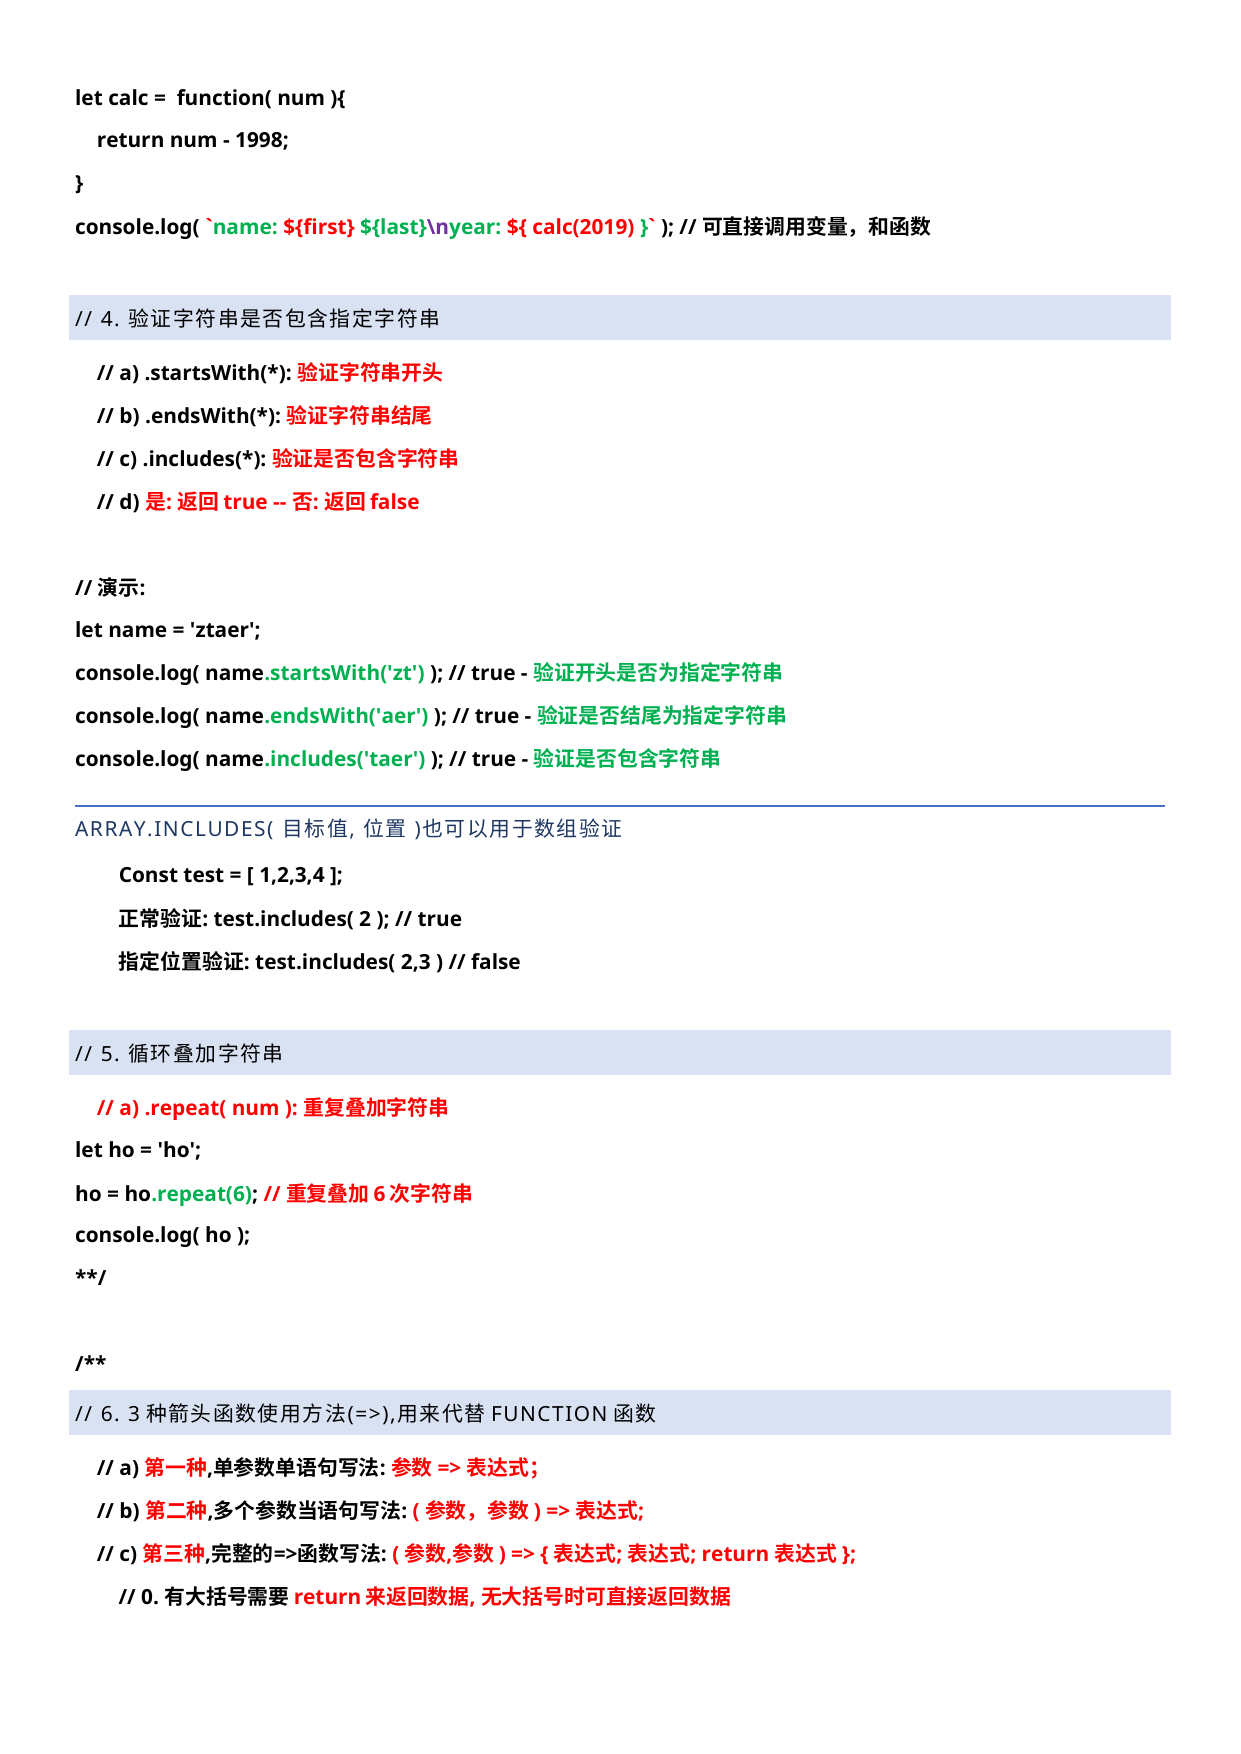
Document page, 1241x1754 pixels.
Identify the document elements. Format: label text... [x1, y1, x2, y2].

text console.log( ho ); [75, 1219, 1165, 1251]
text console.log( name.startsWith('zt') ); // true - 验证开头是否为指定字符串 [75, 656, 1165, 688]
text /** [75, 1347, 1165, 1380]
text ho = ho.repeat(6); // 重复叠加6次字符串 [75, 1176, 1165, 1208]
text } [75, 167, 1165, 199]
text let ho = 'ho'; [75, 1133, 1165, 1165]
text return num - 1998; [75, 124, 1165, 156]
subtitle Array.includes( 目标值, 位置 )也可以用于数组验证 [75, 807, 1165, 843]
text console.log( name.includes('taer') ); // true - 验证是否包含字符串 [75, 741, 1165, 774]
text console.log( `name: ${first} ${last}\nyear: ${ calc(2019) }` ); // 可直接调用变量，和函数 [75, 209, 1165, 242]
subtitle // 6. 3种箭头函数使用方法(=>),用来代替function函数 [75, 1397, 1165, 1429]
text // c) 第三种,完整的=>函数写法: ( 参数,参数 ) => { 表达式; 表达式; return 表达式 }; [75, 1536, 1165, 1568]
text // c) .includes(*): 验证是否包含字符串 [75, 441, 1165, 473]
text // 演示: [75, 570, 1165, 602]
text let name = 'ztaer'; [75, 613, 1165, 645]
text // 0. 有大括号需要return来返回数据, 无大括号时可直接返回数据 [75, 1579, 1165, 1611]
text // b) 第二种,多个参数当语句写法: ( 参数，参数 ) => 表达式; [75, 1493, 1165, 1526]
text Const test = [ 1,2,3,4 ]; [75, 858, 1165, 891]
text **/ [75, 1262, 1165, 1294]
text 正常验证: test.includes( 2 ); // true [75, 901, 1165, 934]
subtitle // 4. 验证字符串是否包含指定字符串 [75, 302, 1165, 334]
text // a) .startsWith(*): 验证字符串开头 [75, 355, 1165, 388]
text let calc = function( num ){ [75, 81, 1165, 113]
subtitle // 5. 循环叠加字符串 [75, 1036, 1165, 1069]
text 指定位置验证: test.includes( 2,3 ) // false [75, 944, 1165, 977]
text // a) .repeat( num ): 重复叠加字符串 [75, 1090, 1165, 1122]
text console.log( name.endsWith('aer') ); // true - 验证是否结尾为指定字符串 [75, 698, 1165, 731]
text // a) 第一种,单参数单语句写法: 参数 => 表达式； [75, 1450, 1165, 1483]
text // b) .endsWith(*): 验证字符串结尾 [75, 398, 1165, 431]
text // d) 是: 返回true -- 否: 返回false [75, 484, 1165, 516]
